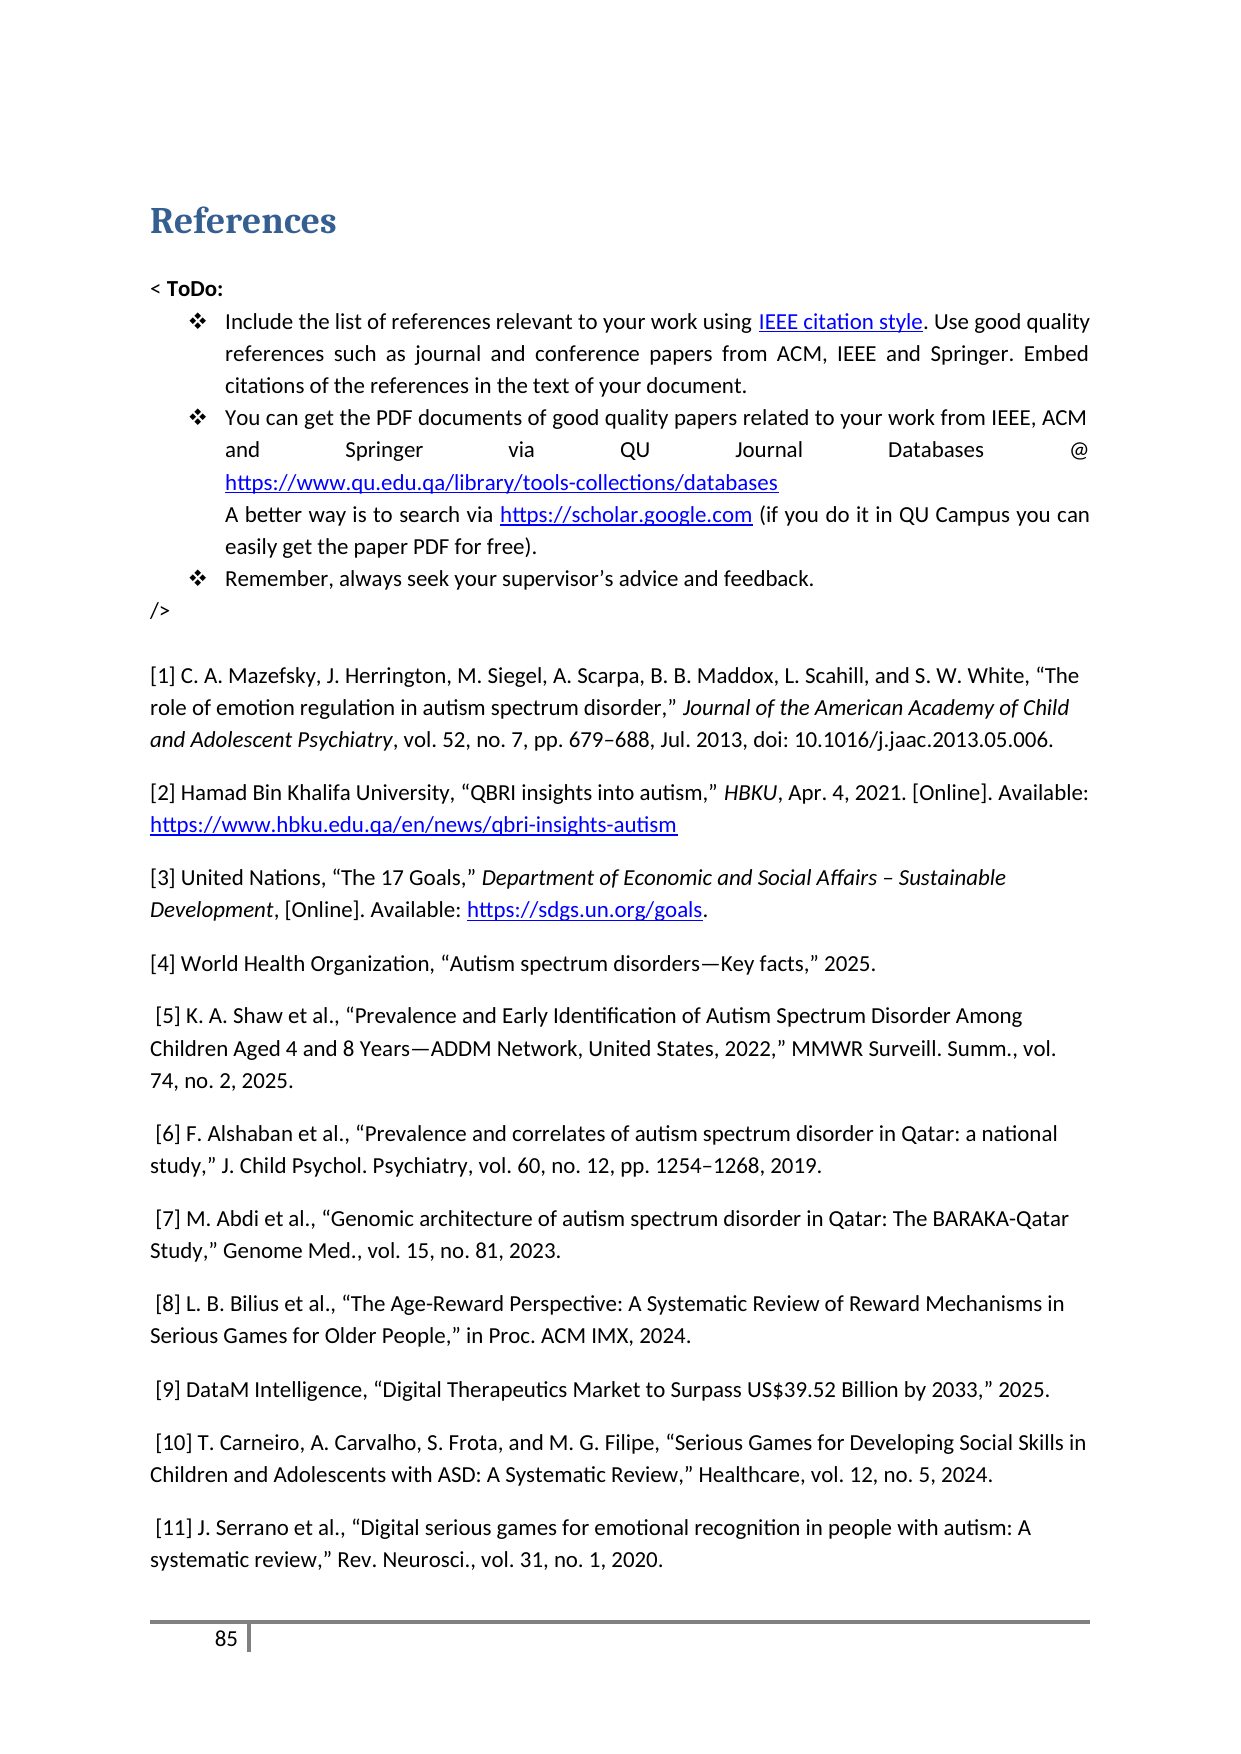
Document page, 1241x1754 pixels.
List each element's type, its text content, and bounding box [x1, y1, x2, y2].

text [11] J. Serrano et al., “Digital serious games for emotional recognition in people with autism: A systematic review,” Rev. Neurosci., vol. 31, no. 1, 2020. [150, 1513, 1090, 1573]
text [4] World Health Organization, “Autism spectrum disorders—Key facts,” 2025. [150, 949, 1090, 977]
list You can get the PDF documents of good quality papers related to your work from IEEE, ACM and Springer via QU Journal Databases @ https://www.qu.edu.qa/library/tools-collections/databases [187, 403, 1090, 496]
list Remember, always seek your supervisor’s advice and feedback. [187, 564, 1090, 592]
text [8] L. B. Bilius et al., “The Age-Reward Perspective: A Systematic Review of Reward Mechanisms in Serious Games for Older People,” in Proc. ACM IMX, 2024. [150, 1289, 1090, 1350]
text [9] DataM Intelligence, “Digital Therapeutics Market to Surpass US$39.52 Billion by 2033,” 2025. [150, 1375, 1090, 1403]
text [6] F. Alshaban et al., “Prevalence and correlates of autism spectrum disorder in Qatar: a national study,” J. Child Psychol. Psychiatry, vol. 60, no. 12, pp. 1254–1268, 2019. [150, 1119, 1090, 1179]
text [2] Hamad Bin Khalifa University, “QBRI insights into autism,” HBKU, Apr. 4, 2021. [Online]. Available: https://www.hbku.edu.qa/en/news/qbri-insights-autism [150, 778, 1090, 838]
list A better way is to search via https://scholar.google.com (if you do it in QU Campus you can easily get the paper PDF for free). [225, 500, 1090, 560]
subtitle References [150, 200, 1090, 243]
text [7] M. Abdi et al., “Genomic architecture of autism spectrum disorder in Qatar: The BARAKA-Qatar Study,” Genome Med., vol. 15, no. 81, 2023. [150, 1204, 1090, 1264]
text /> [150, 596, 1090, 624]
text [3] United Nations, “The 17 Goals,” Department of Economic and Social Affairs – Sustainable Development, [Online]. Available: https://sdgs.un.org/goals. [150, 863, 1090, 924]
text [1] C. A. Mazefsky, J. Herrington, M. Siegel, A. Scarpa, B. B. Maddox, L. Scahill, and S. W. White, “The role of emotion regulation in autism spectrum disorder,” Journal of the American Academy of Child and Adolescent Psychiatry, vol. 52, no. 7, pp. 679–688, Jul. 2013, doi: 10.1016/j.jaac.2013.05.006. [150, 661, 1090, 753]
text [10] T. Carneiro, A. Carvalho, S. Frota, and M. G. Filipe, “Serious Games for Developing Social Skills in Children and Adolescents with ASD: A Systematic Review,” Healthcare, vol. 12, no. 5, 2024. [150, 1428, 1090, 1488]
text [5] K. A. Shaw et al., “Prevalence and Early Identification of Autism Spectrum Disorder Among Children Aged 4 and 8 Years—ADDM Network, United States, 2022,” MMWR Surveill. Summ., vol. 74, no. 2, 2025. [150, 1002, 1090, 1094]
list Include the list of references relevant to your work using IEEE citation style. Use good quality references such as journal and conference papers from ACM, IEEE and Springer. Embed citations of the references in the text of your document. [187, 307, 1090, 399]
text < ToDo: [150, 274, 1090, 303]
